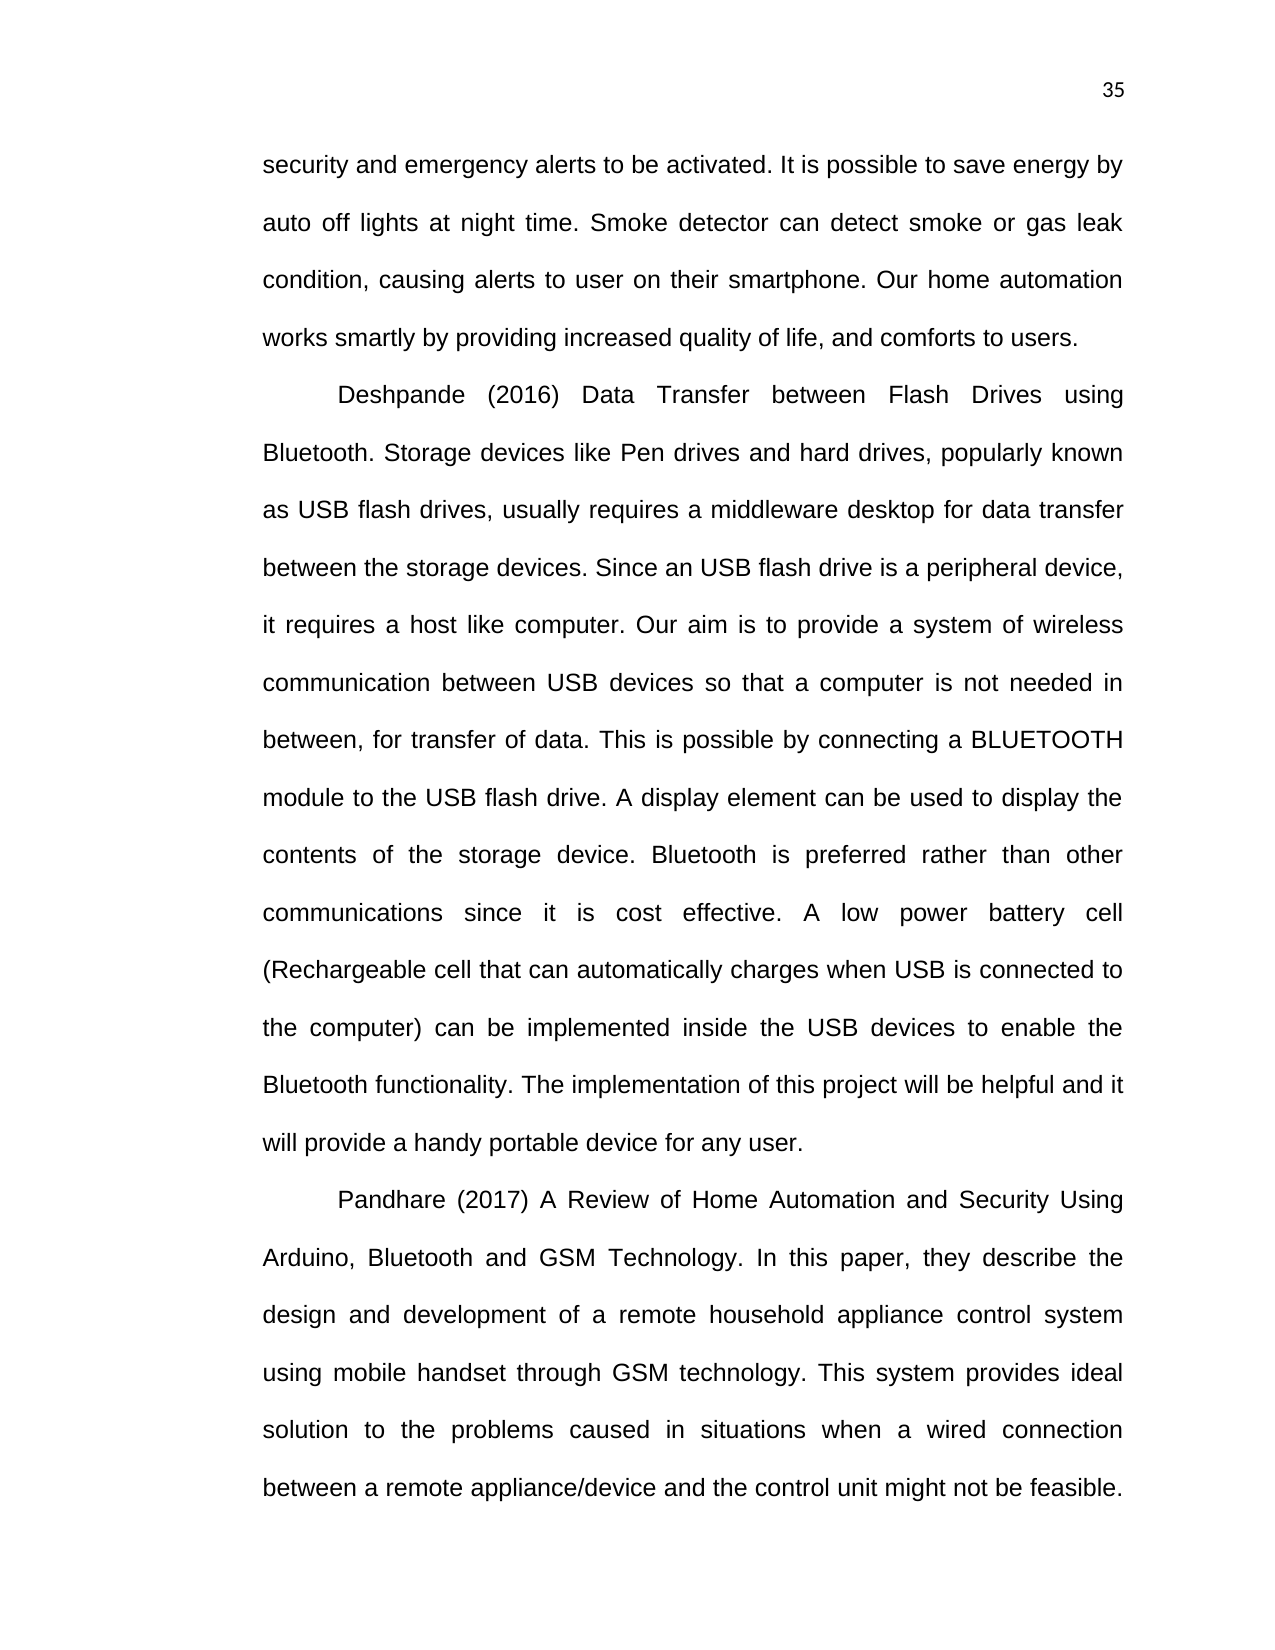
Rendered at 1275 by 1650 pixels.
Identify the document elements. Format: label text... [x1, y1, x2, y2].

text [262, 1185, 1125, 1501]
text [262, 150, 1125, 351]
text Deshpande (2016) Data Transfer between Flash Drives using Bluetooth. Storage devices like Pen drives and hard drives, popularly known as USB flash drives, usually requires a middleware desktop for data transfer between the storage devices. Since an USB flash drive is a peripheral device, it requires a host like computer. Our aim is to provide a system of wireless communication between USB devices so that a computer is not needed in between, for transfer of data. This is possible by connecting a BLUETOOTH module to the USB flash drive. A display element can be used to display the contents of the storage device. Bluetooth is preferred rather than other communications since it is cost effective. A low power battery cell (Rechargeable cell that can automatically charges when USB is connected to the computer) can be implemented inside the USB devices to enable the Bluetooth functionality. The implementation of this project will be helpful and it will provide a handy portable device for any user. [262, 380, 1125, 1156]
